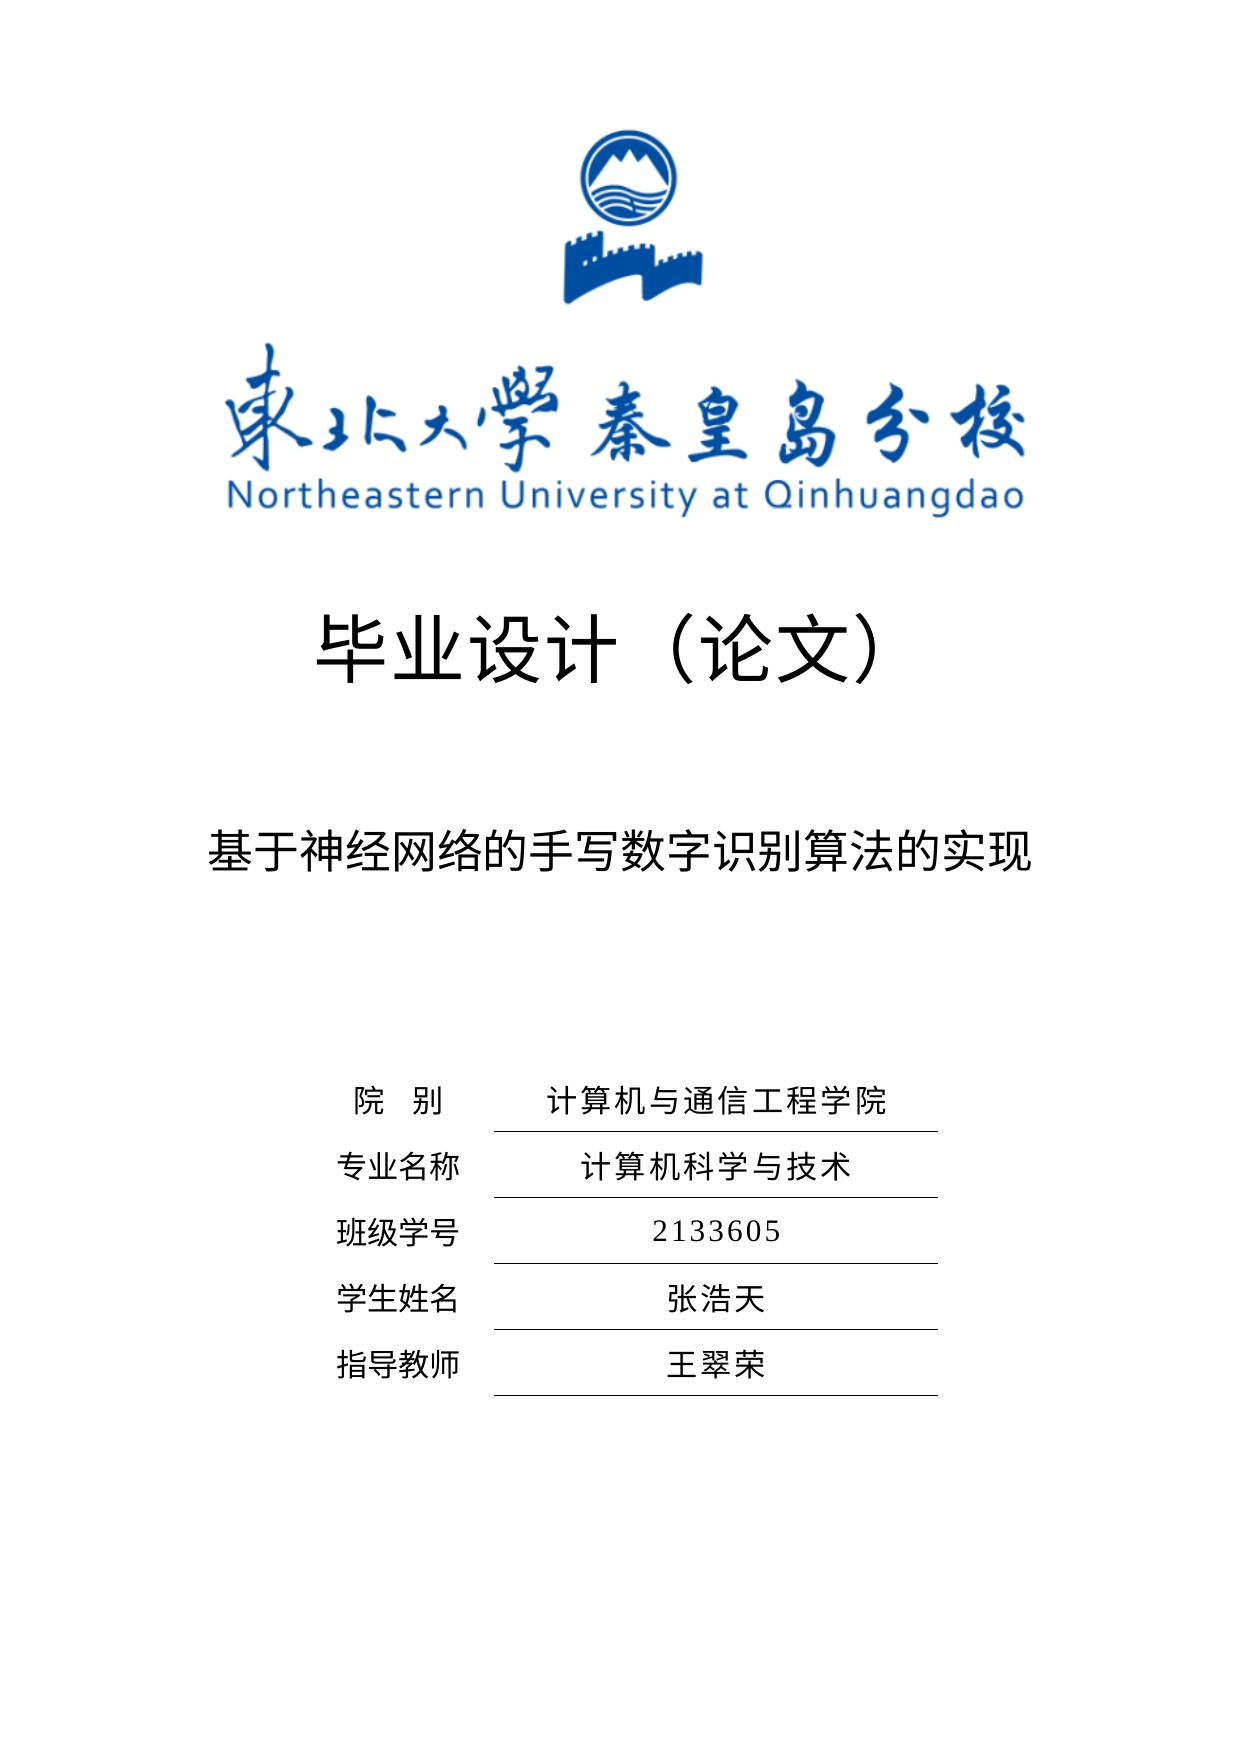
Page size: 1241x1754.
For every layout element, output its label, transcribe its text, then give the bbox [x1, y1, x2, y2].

title 基于神经网络的手写数字识别算法的实现 [150, 799, 1090, 897]
picture [187, 101, 1050, 526]
table_cell 班级学号 [303, 1197, 494, 1263]
table_header 计算机与通信工程学院 [494, 1066, 938, 1131]
table_cell 计算机科学与技术 [494, 1132, 938, 1197]
table_cell 学生姓名 [303, 1263, 494, 1329]
table_cell 专业名称 [303, 1131, 494, 1197]
table_cell 王翠荣 [494, 1330, 938, 1395]
table_cell 张浩天 [494, 1264, 938, 1329]
table_cell 指导教师 [303, 1329, 494, 1395]
table_header 院 别 [303, 1066, 494, 1131]
table_cell 2133605 [494, 1198, 938, 1263]
text 毕业设计（论文） [150, 579, 1090, 709]
